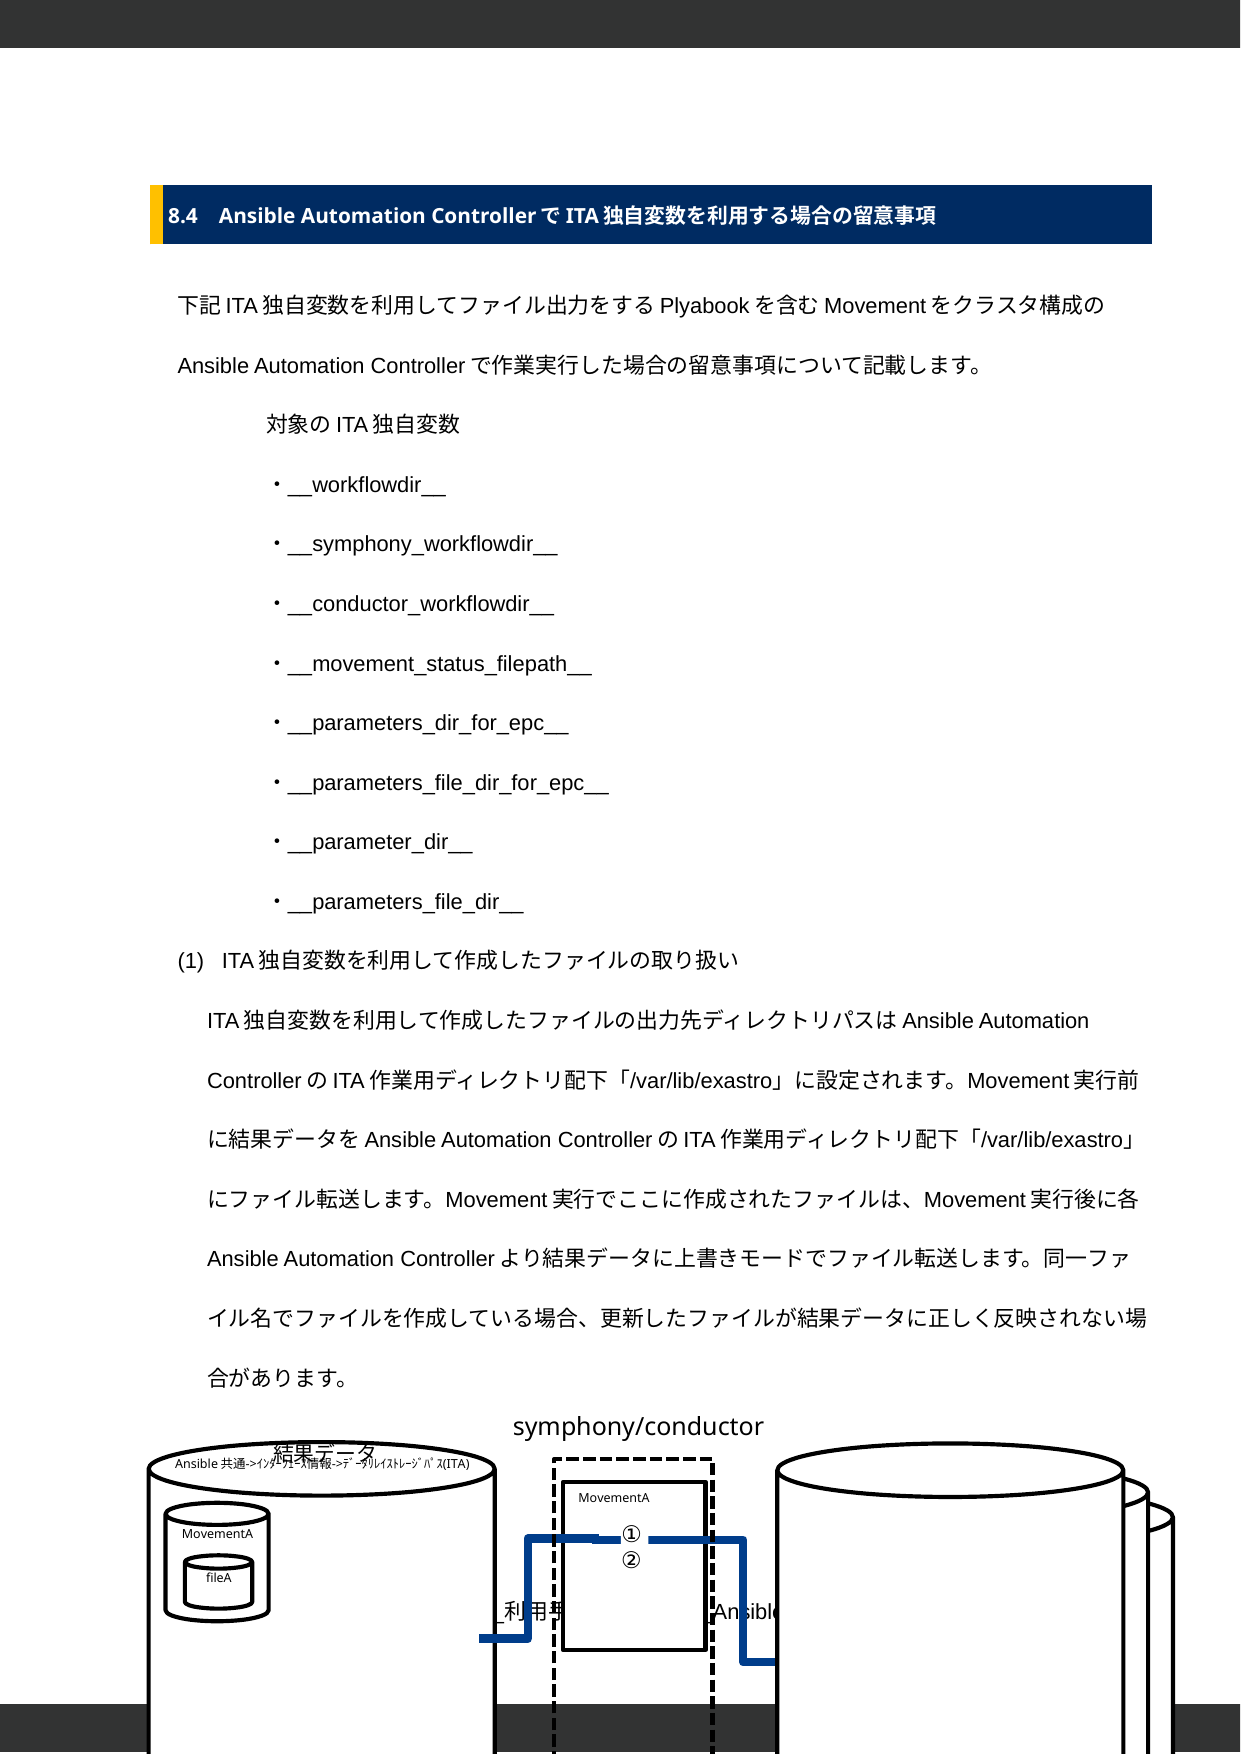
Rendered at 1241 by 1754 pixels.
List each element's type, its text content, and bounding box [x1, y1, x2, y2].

text ・__parameter_dir__ [266, 810, 1152, 870]
list ITA独自変数を利用して作成したファイルの取り扱い [177, 929, 1152, 989]
picture [0, 1704, 146, 1752]
text ・__workflowdir__ [266, 453, 1152, 512]
text 下記ITA独自変数を利用してファイル出力をするPlyabookを含むMovementをクラスタ構成のAnsible Automation Controllerで作業実行した場合の留意事項について記載します。 [177, 274, 1152, 393]
text ・__symphony_workflowdir__ [266, 512, 1152, 572]
picture [1176, 1704, 1241, 1752]
text ・__parameters_file_dir_for_epc__ [266, 751, 1152, 810]
text 対象のITA独自変数 [266, 393, 1152, 453]
picture [0, 0, 1241, 48]
text ・__parameters_dir_for_epc__ [266, 691, 1152, 751]
text ITA独自変数を利用して作成したファイルの出力先ディレクトリパスはAnsible Automation ControllerのITA作業用ディレクトリ配下「/var/lib/exastro」に設定されます。Movement実行前に結果データをAnsible Automation ControllerのITA作業用ディレクトリ配下「/var/lib/exastro」にファイル転送します。Movement実行でここに作成されたファイルは、Movement実行後に各Ansible Automation Controllerより結果データに上書きモードでファイル転送します。同一ファイル名でファイルを作成している場合、更新したファイルが結果データに正しく反映されない場合があります。 [207, 989, 1152, 1406]
text ・__conductor_workflowdir__ [266, 572, 1152, 632]
text ・__parameters_file_dir__ [266, 870, 1152, 929]
picture [497, 1704, 775, 1752]
subtitle Ansible Automation ControllerでITA独自変数を利用する場合の留意事項 [163, 185, 1152, 244]
text ・__movement_status_filepath__ [266, 632, 1152, 691]
